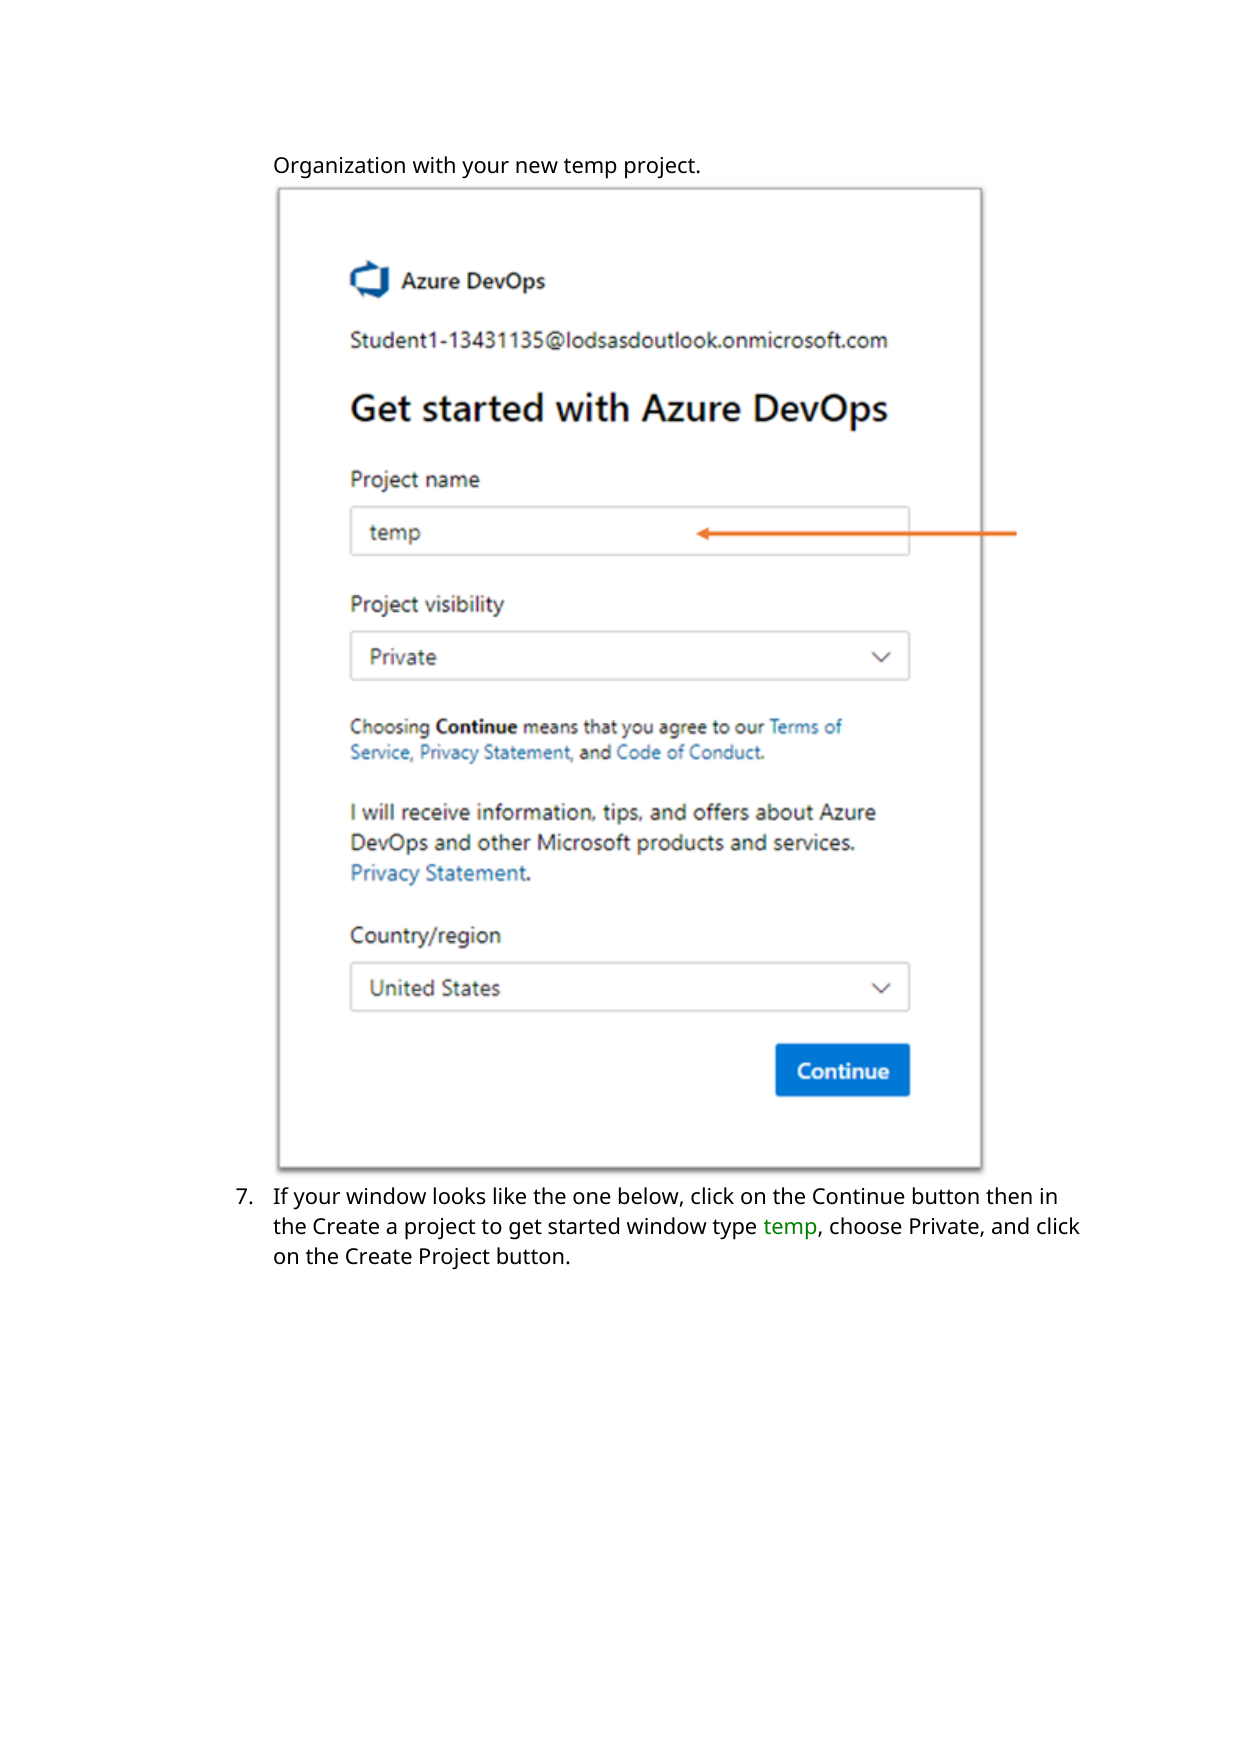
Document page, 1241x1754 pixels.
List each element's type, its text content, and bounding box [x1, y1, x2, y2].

picture [272, 179, 1017, 1182]
